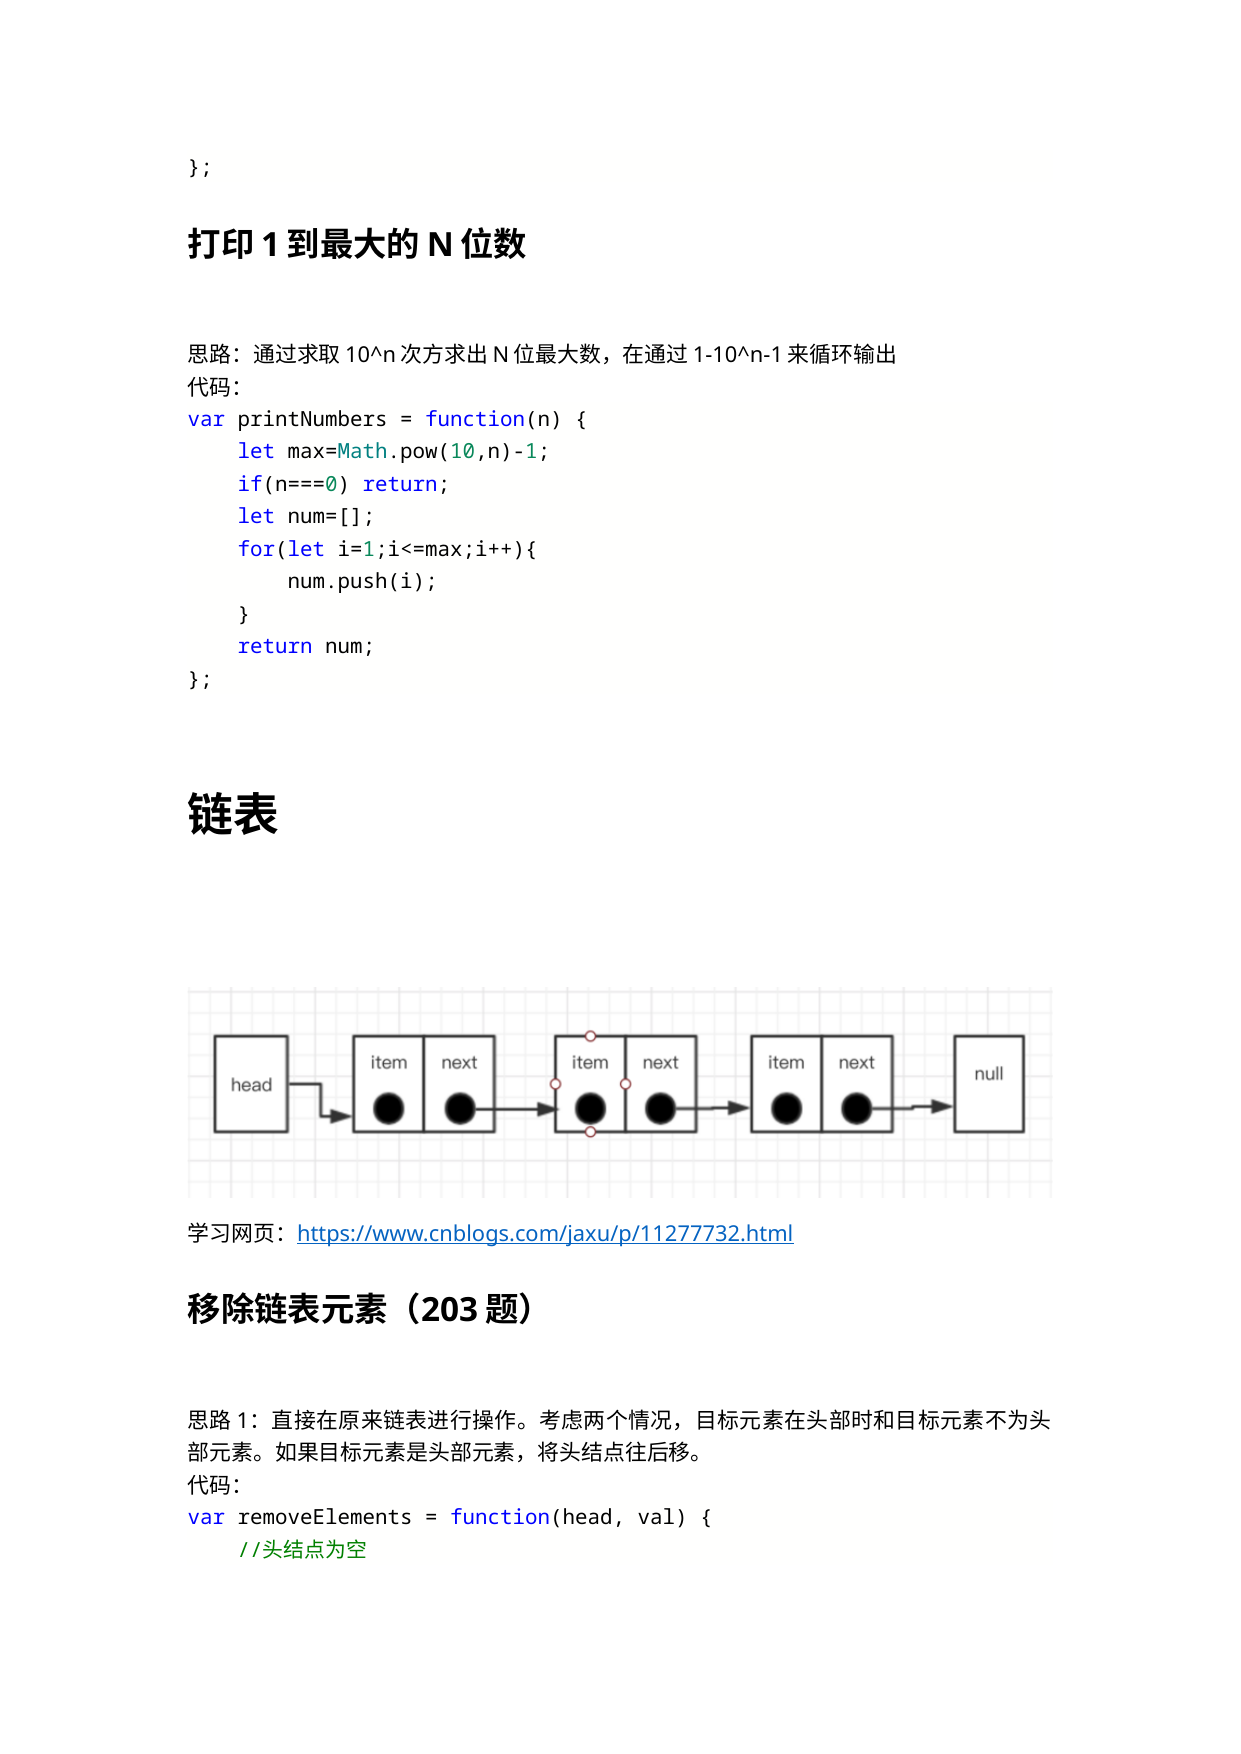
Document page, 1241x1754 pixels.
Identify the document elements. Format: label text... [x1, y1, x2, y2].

text 代码： [187, 1467, 1053, 1500]
text return num; [187, 629, 1053, 662]
subtitle 链表 [187, 762, 1053, 860]
picture [187, 987, 1053, 1198]
text 思路1：直接在原来链表进行操作。考虑两个情况，目标元素在头部时和目标元素不为头部元素。如果目标元素是头部元素，将头结点往后移。 [187, 1402, 1053, 1467]
text 学习网页：https://www.cnblogs.com/jaxu/p/11277732.html [187, 1215, 1053, 1248]
subtitle 打印1到最大的N位数 [187, 209, 1053, 274]
subtitle 移除链表元素（203题） [187, 1275, 1053, 1340]
text var removeElements = function(head, val) { [187, 1500, 1053, 1532]
text 代码： [187, 369, 1053, 402]
text } [187, 597, 1053, 629]
text num.push(i); [187, 564, 1053, 597]
text if(n===0) return; [187, 467, 1053, 499]
text }; [187, 662, 1053, 694]
text let max=Math.pow(10,n)-1; [187, 434, 1053, 467]
text var printNumbers = function(n) { [187, 402, 1053, 434]
text }; [187, 150, 1053, 182]
text //头结点为空 [187, 1532, 1053, 1565]
text let num=[]; [187, 499, 1053, 532]
text 思路：通过求取10^n次方求出N位最大数，在通过1-10^n-1来循环输出 [187, 337, 1053, 369]
text for(let i=1;i<=max;i++){ [187, 532, 1053, 564]
